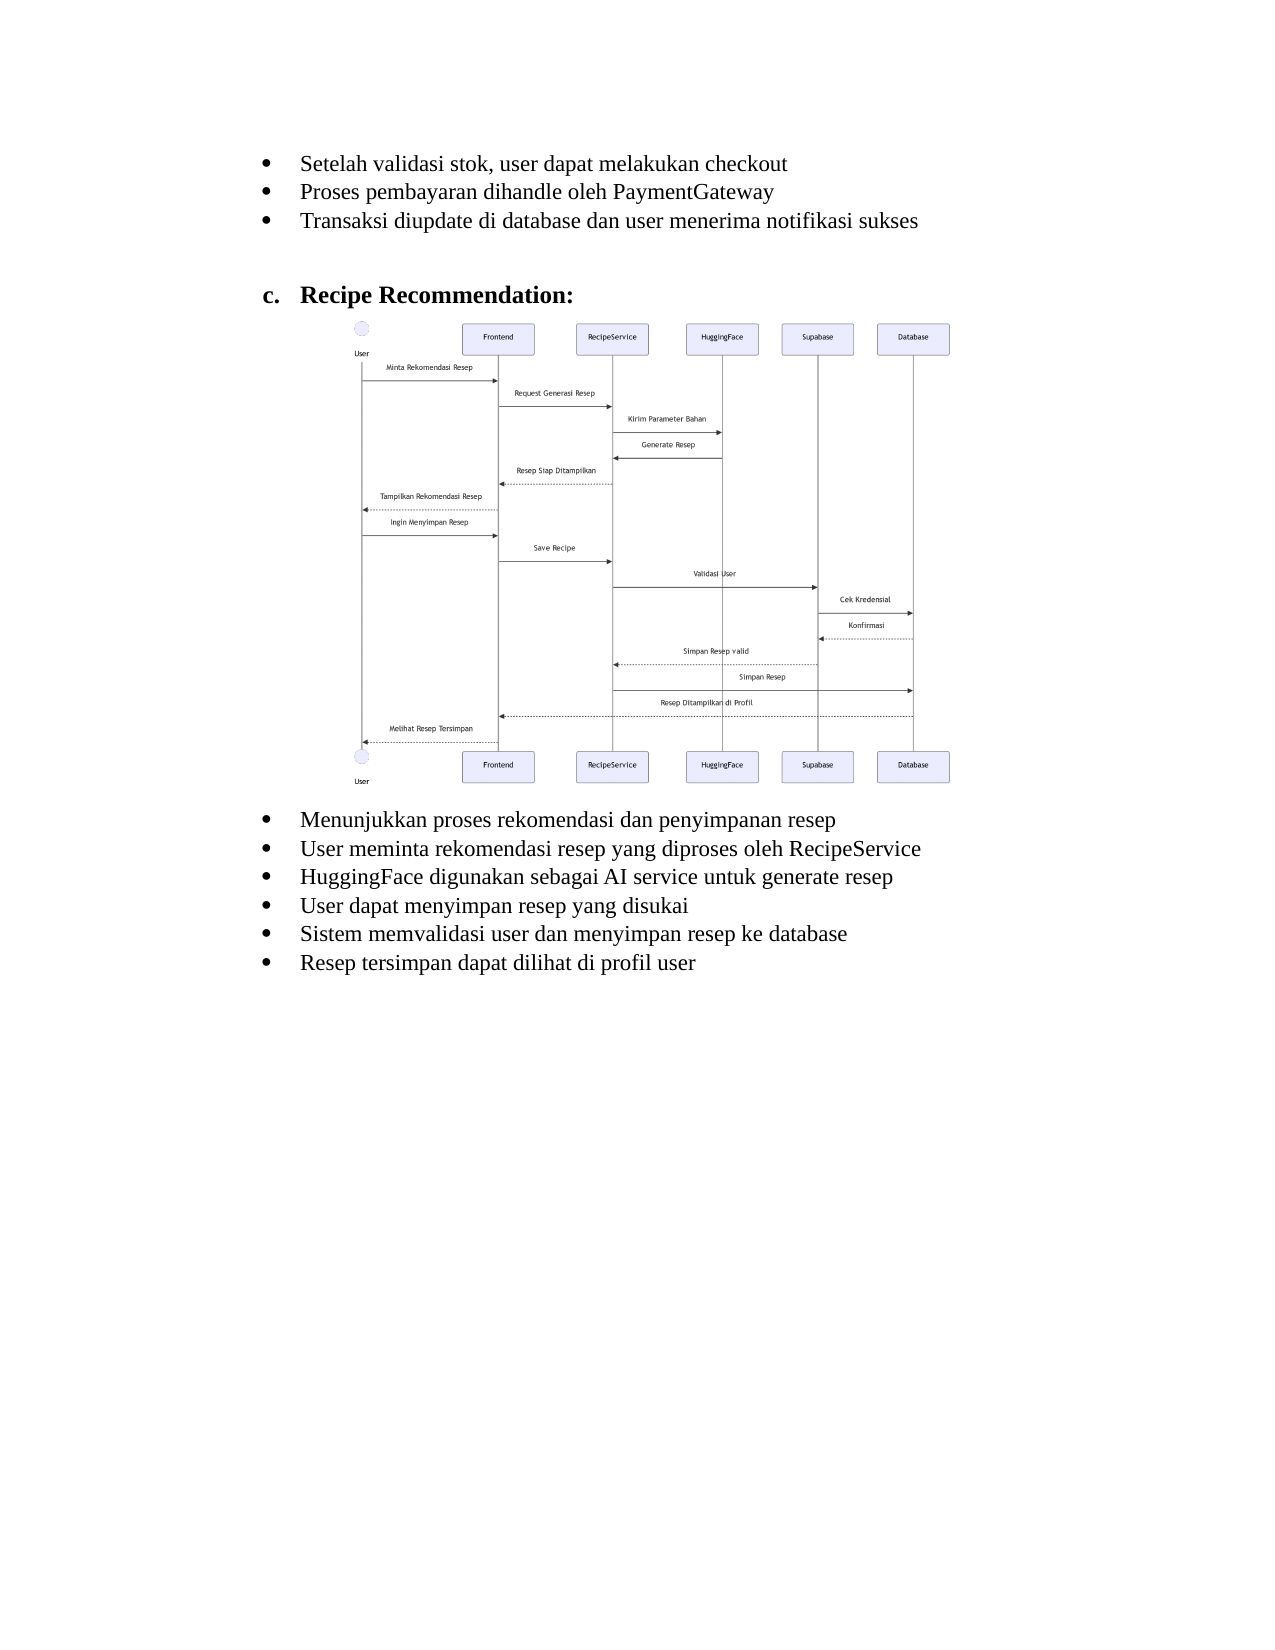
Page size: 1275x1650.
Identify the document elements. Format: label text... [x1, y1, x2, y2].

list Menunjukkan proses rekomendasi dan penyimpanan resep [262, 806, 1125, 833]
list Transaksi diupdate di database dan user menerima notifikasi sukses [262, 207, 1125, 233]
list Sistem memvalidasi user dan menyimpan resep ke database [262, 920, 1125, 946]
list Resep tersimpan dapat dilihat di profil user [262, 948, 1125, 975]
subtitle Recipe Recommendation: [262, 280, 1125, 309]
list User meminta rekomendasi resep yang diproses oleh RecipeService [262, 835, 1125, 861]
list User dapat menyimpan resep yang disukai [262, 892, 1125, 918]
list Setelah validasi stok, user dapat melakukan checkout [262, 150, 1125, 176]
list Proses pembayaran dihandle oleh PaymentGateway [262, 178, 1125, 205]
picture [302, 319, 973, 788]
list HuggingFace digunakan sebagai AI service untuk generate resep [262, 863, 1125, 889]
